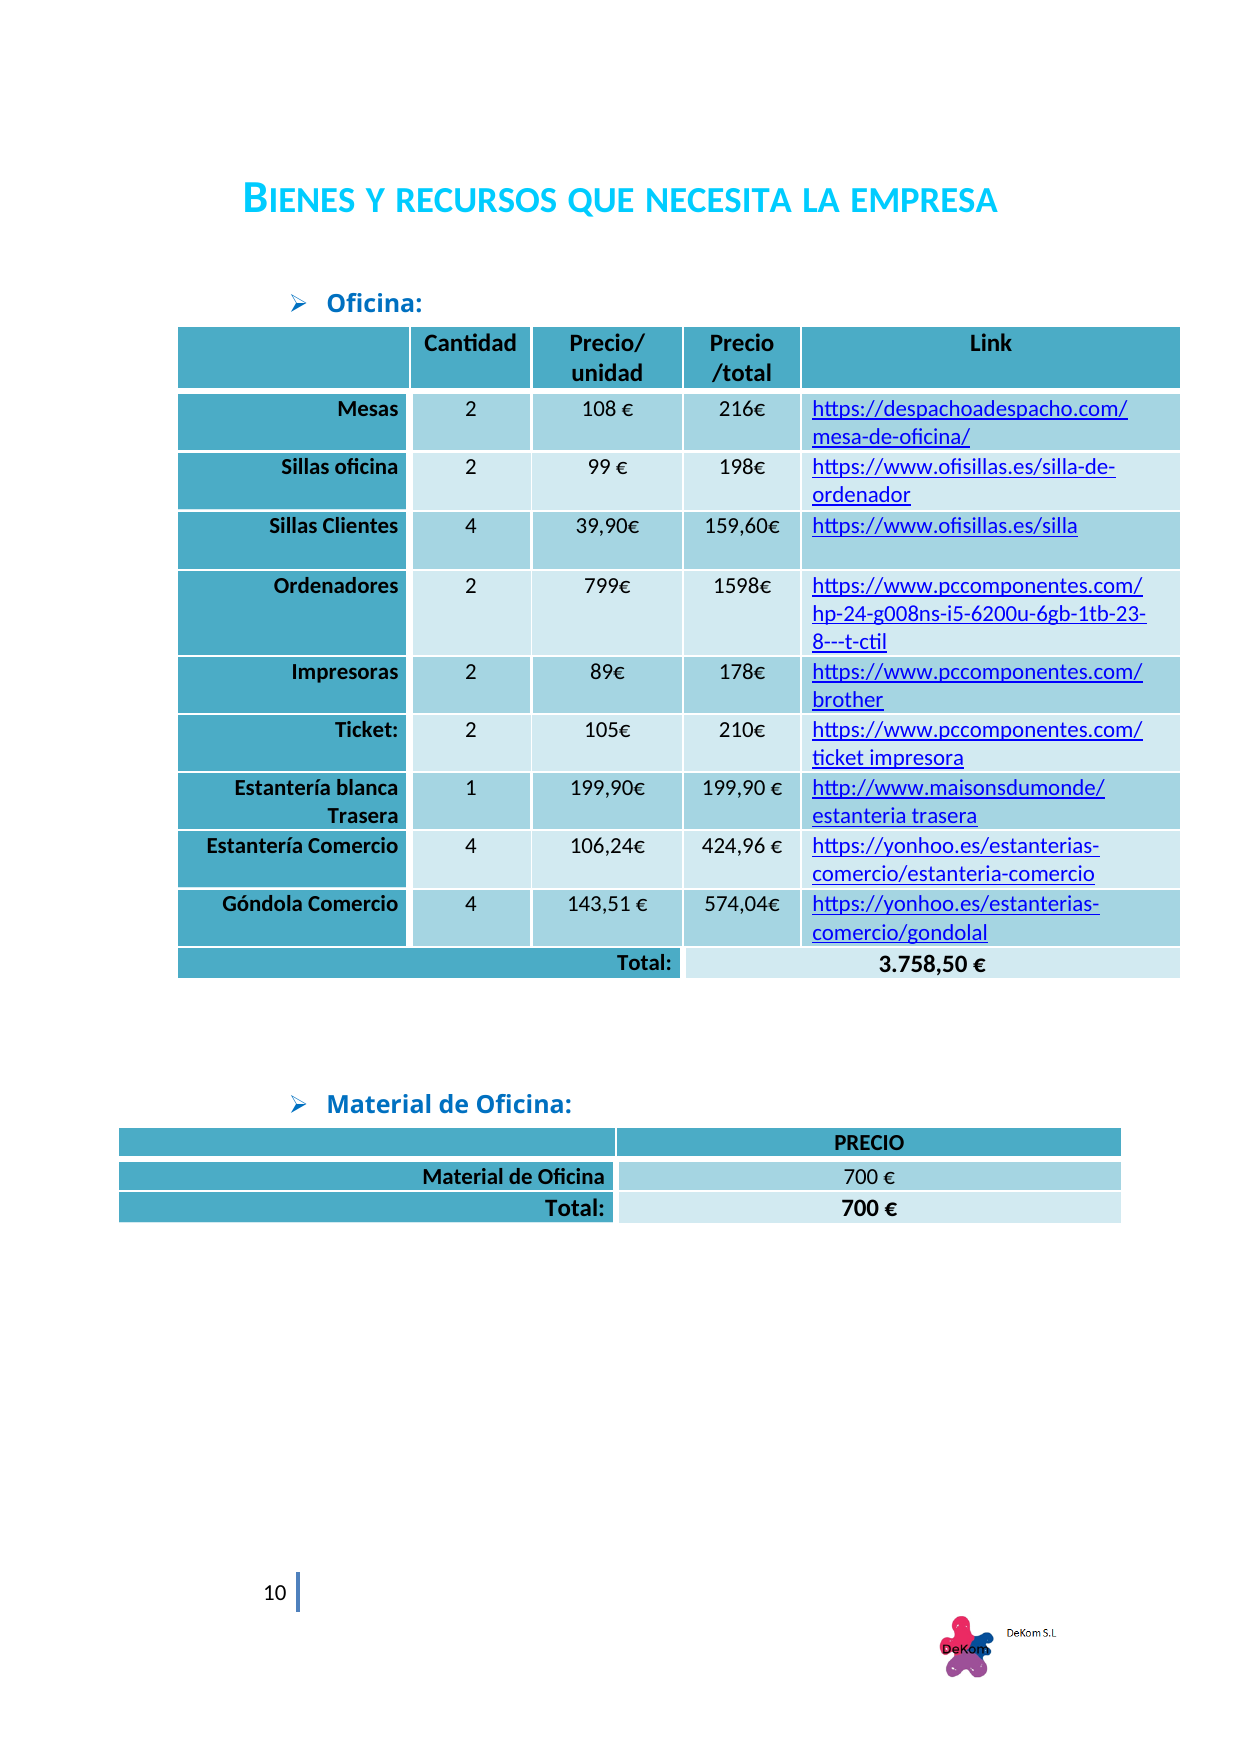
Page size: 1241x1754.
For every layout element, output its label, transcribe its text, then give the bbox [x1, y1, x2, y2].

table_cell 89€ [533, 657, 682, 713]
table_cell 108 € [533, 394, 682, 450]
table_cell https://yonhoo.es/estanterias-comercio/gondolal [802, 890, 1180, 946]
table_cell https://despachoadespacho.com/mesa-de-oficina/ [802, 394, 1180, 450]
table_cell 3.758,50 € [686, 948, 1180, 978]
table_cell 99 € [532, 453, 682, 509]
table_cell 39,90€ [533, 512, 682, 569]
table_cell 105€ [532, 715, 682, 771]
table_cell https://www.pccomponentes.com/ticket impresora [802, 715, 1180, 771]
table_cell 2 [413, 571, 531, 655]
table_cell Góndola Comercio [178, 890, 406, 946]
table_cell 216€ [684, 394, 800, 450]
table_header [178, 327, 409, 388]
table_cell Sillas Clientes [178, 512, 406, 569]
table_cell 2 [413, 394, 530, 450]
table_cell 198€ [684, 453, 800, 509]
table_cell Material de Oficina [119, 1162, 613, 1190]
table_cell 210€ [684, 715, 800, 771]
table_header Precio /total [684, 327, 800, 388]
table_cell https://www.pccomponentes.com/hp-24-g008ns-i5-6200u-6gb-1tb-23-8---t-ctil [802, 571, 1180, 655]
table_cell 424,96 € [684, 831, 800, 887]
table_header [119, 1128, 615, 1156]
table_cell 4 [413, 890, 530, 946]
table_cell 2 [413, 657, 530, 713]
table_cell Mesas [178, 394, 406, 450]
table_cell 2 [413, 715, 531, 771]
table_cell http://www.maisonsdumonde/estanteria trasera [802, 773, 1180, 829]
table_cell Total: [119, 1192, 613, 1222]
table_cell Sillas oficina [178, 453, 406, 509]
table_cell Estantería Comercio [178, 831, 406, 887]
subtitle Oficina: [288, 286, 1063, 320]
table_cell 799€ [532, 571, 682, 655]
table_cell https://www.ofisillas.es/silla [802, 512, 1180, 569]
table_cell 199,90€ [533, 773, 682, 829]
table_cell Ordenadores [178, 571, 406, 655]
table_cell 4 [413, 512, 530, 569]
table_cell 2 [413, 453, 531, 509]
table_cell https://www.pccomponentes.com/brother [802, 657, 1180, 713]
table_cell 700 € [619, 1162, 1121, 1190]
table_cell Impresoras [178, 657, 406, 713]
table_cell 106,24€ [532, 831, 682, 887]
table_cell 1598€ [684, 571, 800, 655]
table_cell https://www.ofisillas.es/silla-de-ordenador [802, 453, 1180, 509]
table_header Link [802, 327, 1180, 388]
picture [936, 1612, 1064, 1681]
table_cell 159,60€ [684, 512, 800, 569]
table_cell 143,51 € [533, 890, 682, 946]
table_cell Ticket: [178, 715, 406, 771]
table_cell 199,90 € [684, 773, 800, 829]
table_header PRECIO [617, 1128, 1121, 1156]
table_cell 700 € [619, 1192, 1121, 1222]
subtitle Material de Oficina: [288, 1086, 1063, 1120]
table_cell 178€ [684, 657, 800, 713]
table_cell 4 [413, 831, 531, 887]
table_cell Estantería blanca Trasera [178, 773, 406, 829]
table_cell Total: [178, 948, 680, 978]
table_header Cantidad [411, 327, 530, 388]
subtitle Bienes y recursos que necesita la empresa [177, 168, 1063, 224]
table_cell https://yonhoo.es/estanterias-comercio/estanteria-comercio [802, 831, 1180, 887]
table_header Precio/ unidad [533, 327, 682, 388]
table_cell 1 [413, 773, 530, 829]
table_cell 574,04€ [684, 890, 800, 946]
